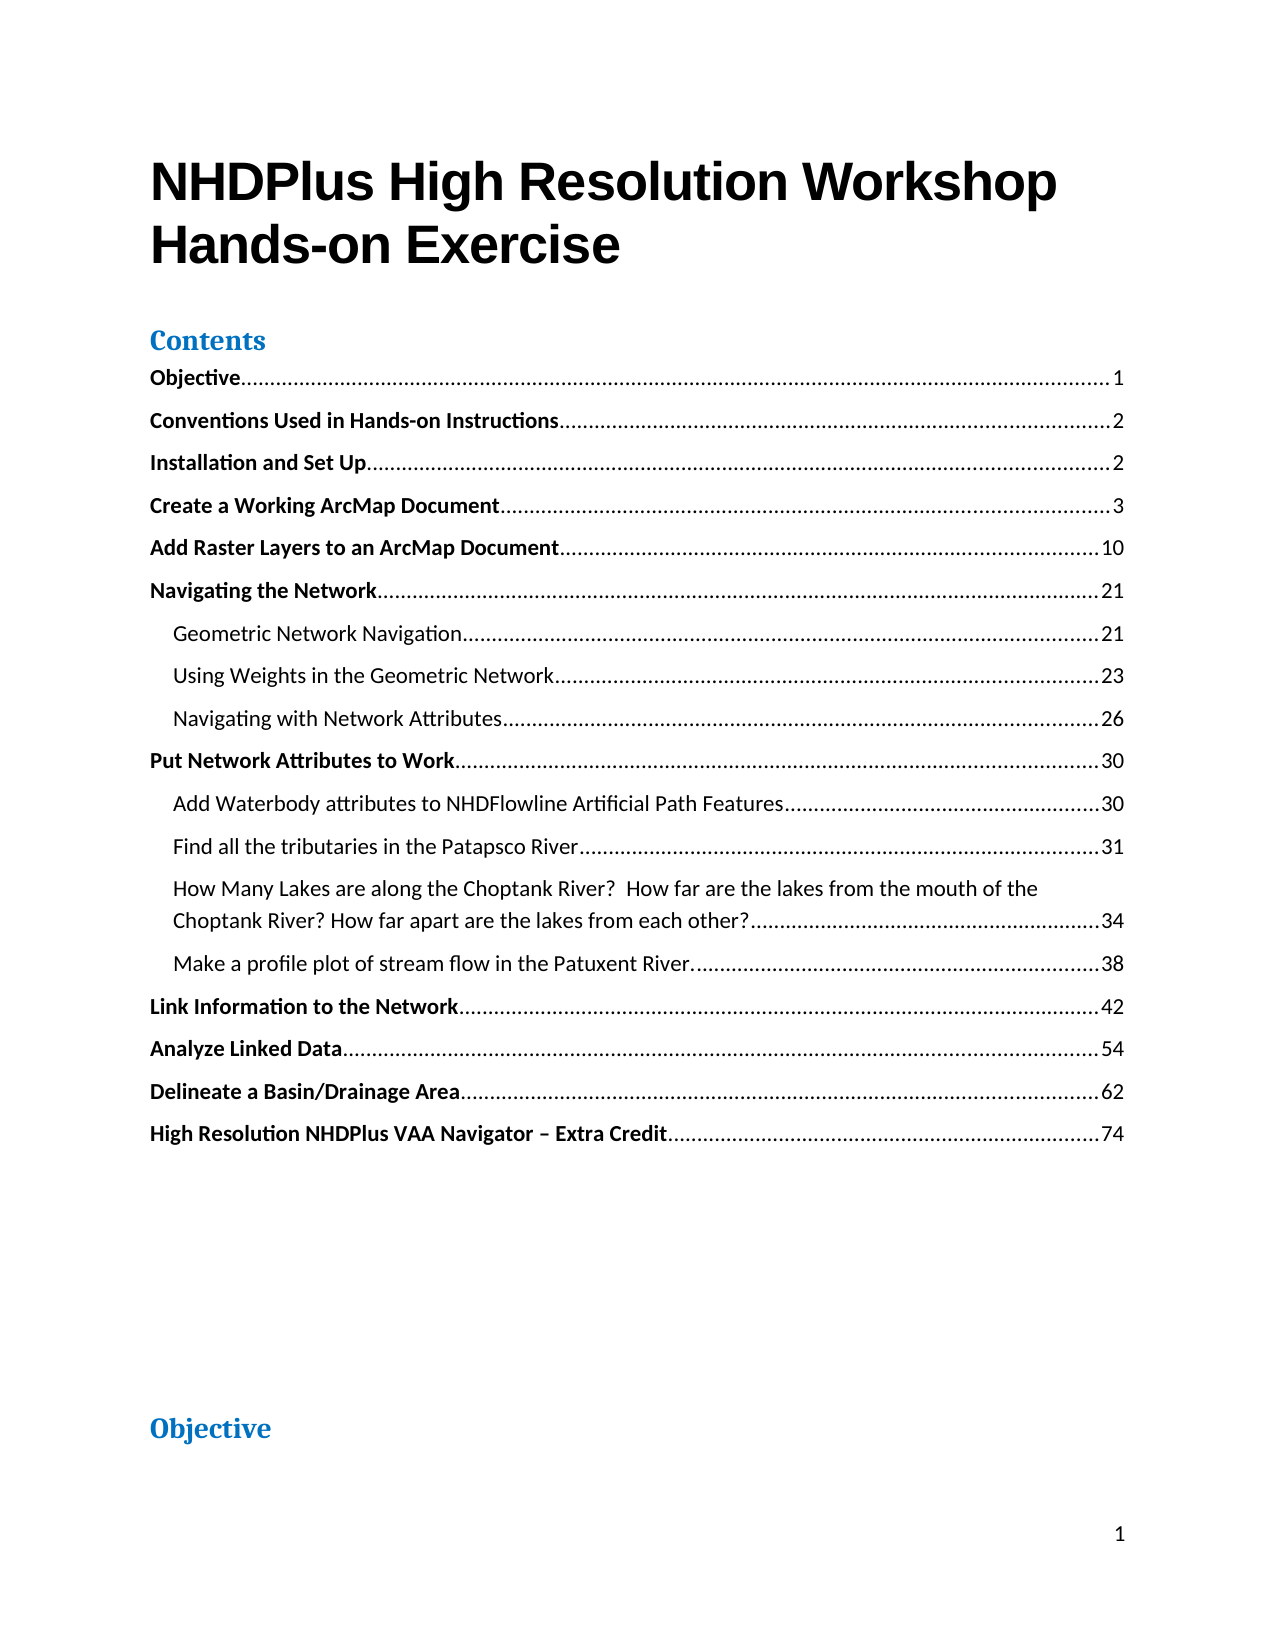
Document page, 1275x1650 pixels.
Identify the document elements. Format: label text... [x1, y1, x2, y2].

title NHDPlus High Resolution Workshop Hands-on Exercise [150, 150, 1125, 274]
subtitle Objective [150, 1412, 1125, 1446]
